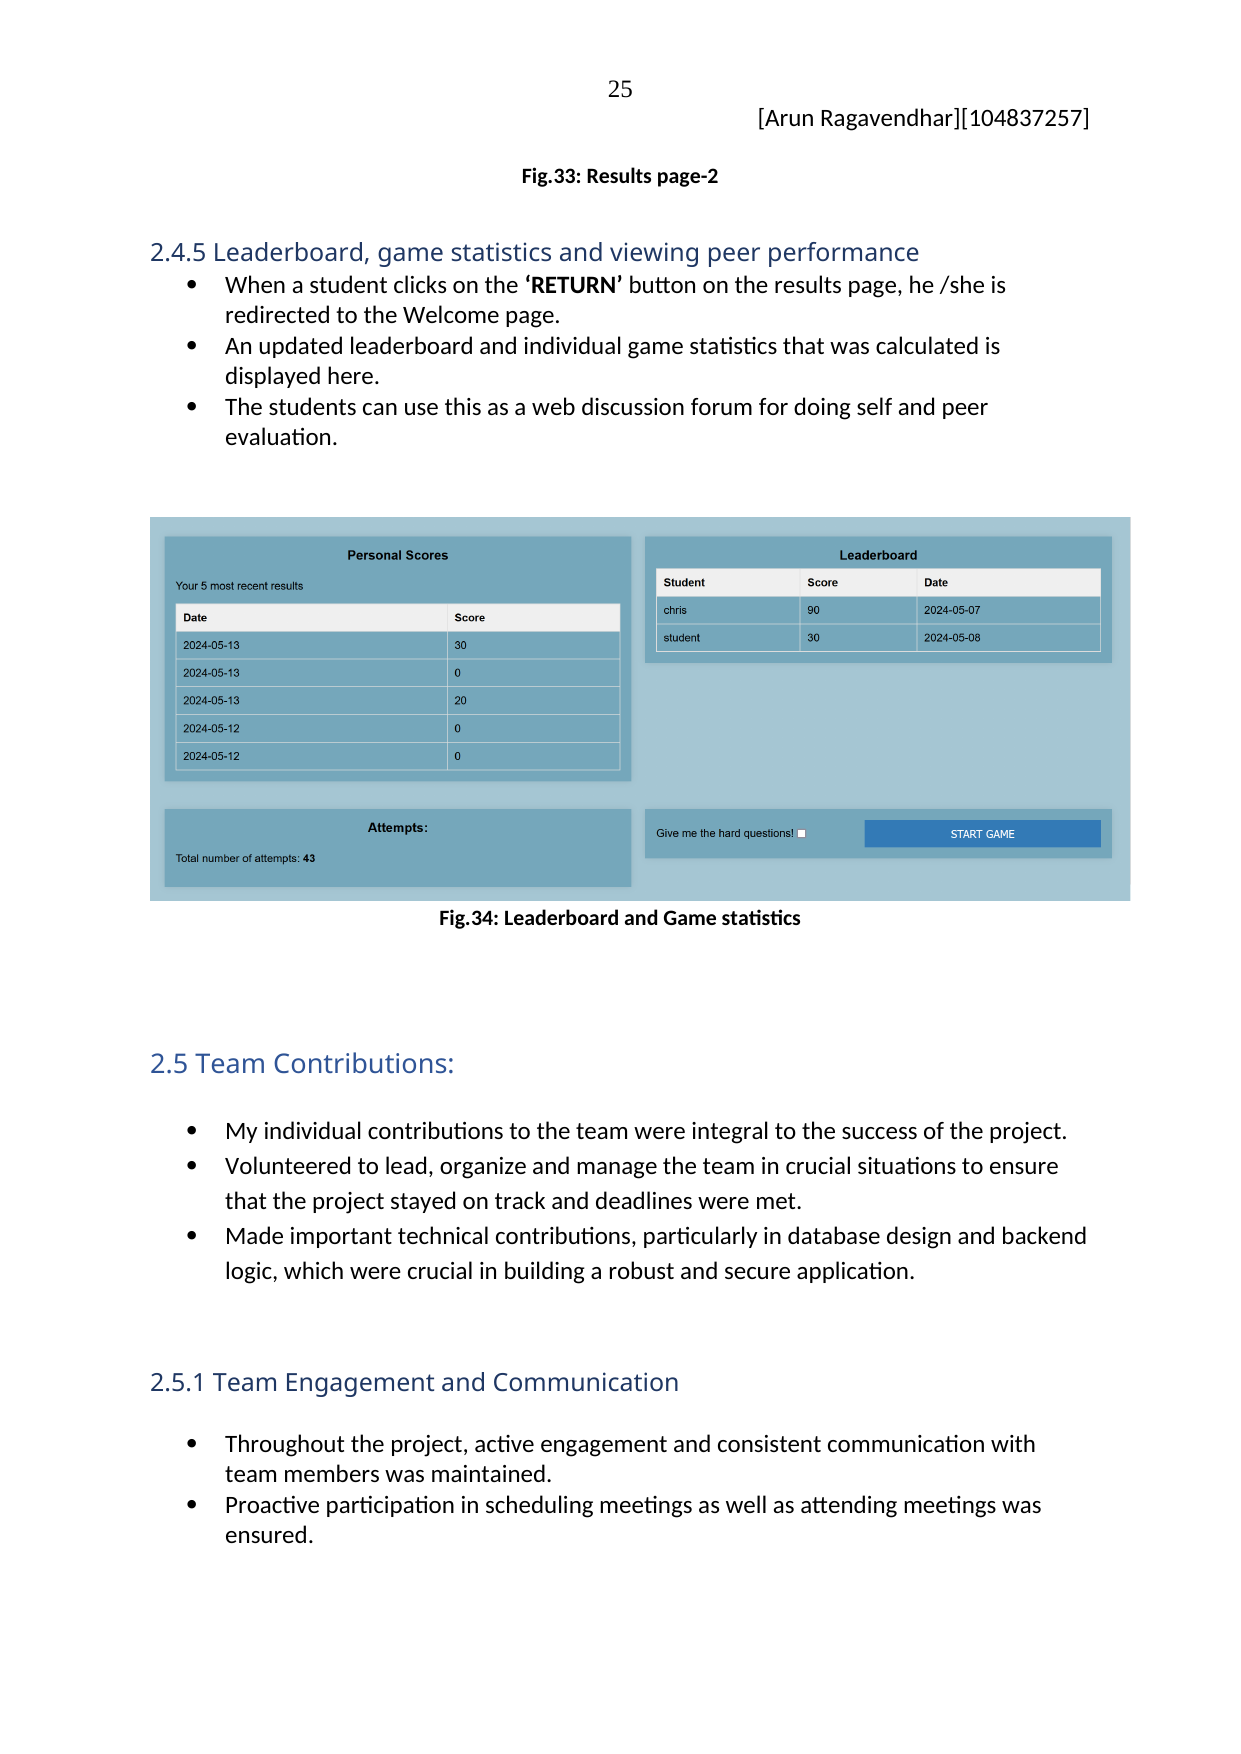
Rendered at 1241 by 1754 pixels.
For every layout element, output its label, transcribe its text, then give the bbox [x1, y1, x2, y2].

text Fig.33: Results page-2 [150, 162, 1090, 188]
subtitle 2.4.5 Leaderboard, game statistics and viewing peer performance [150, 235, 1090, 269]
list Throughout the project, active engagement and consistent communication with team members was maintained. [187, 1428, 1090, 1489]
list The students can use this as a web discussion forum for doing self and peer evaluation. [187, 391, 1090, 452]
subtitle 2.5 Team Contributions: [150, 1044, 1090, 1081]
list When a student clicks on the ‘RETURN’ button on the results page, he /she is redirected to the Welcome page. [187, 269, 1090, 330]
subtitle 2.5.1 Team Engagement and Communication [150, 1364, 1090, 1398]
list Made important technical contributions, particularly in database design and backend logic, which were crucial in building a robust and secure application. [187, 1220, 1090, 1286]
picture [150, 517, 1131, 901]
list An updated leaderboard and individual game statistics that was calculated is displayed here. [187, 330, 1090, 391]
text Fig.34: Leaderboard and Game statistics [150, 904, 1090, 931]
list Proactive participation in scheduling meetings as well as attending meetings was ensured. [187, 1518, 1090, 1579]
list My individual contributions to the team were integral to the success of the project. [187, 1115, 1090, 1146]
list Volunteered to lead, organize and manage the team in crucial situations to ensure that the project stayed on track and deadlines were met. [187, 1150, 1090, 1216]
